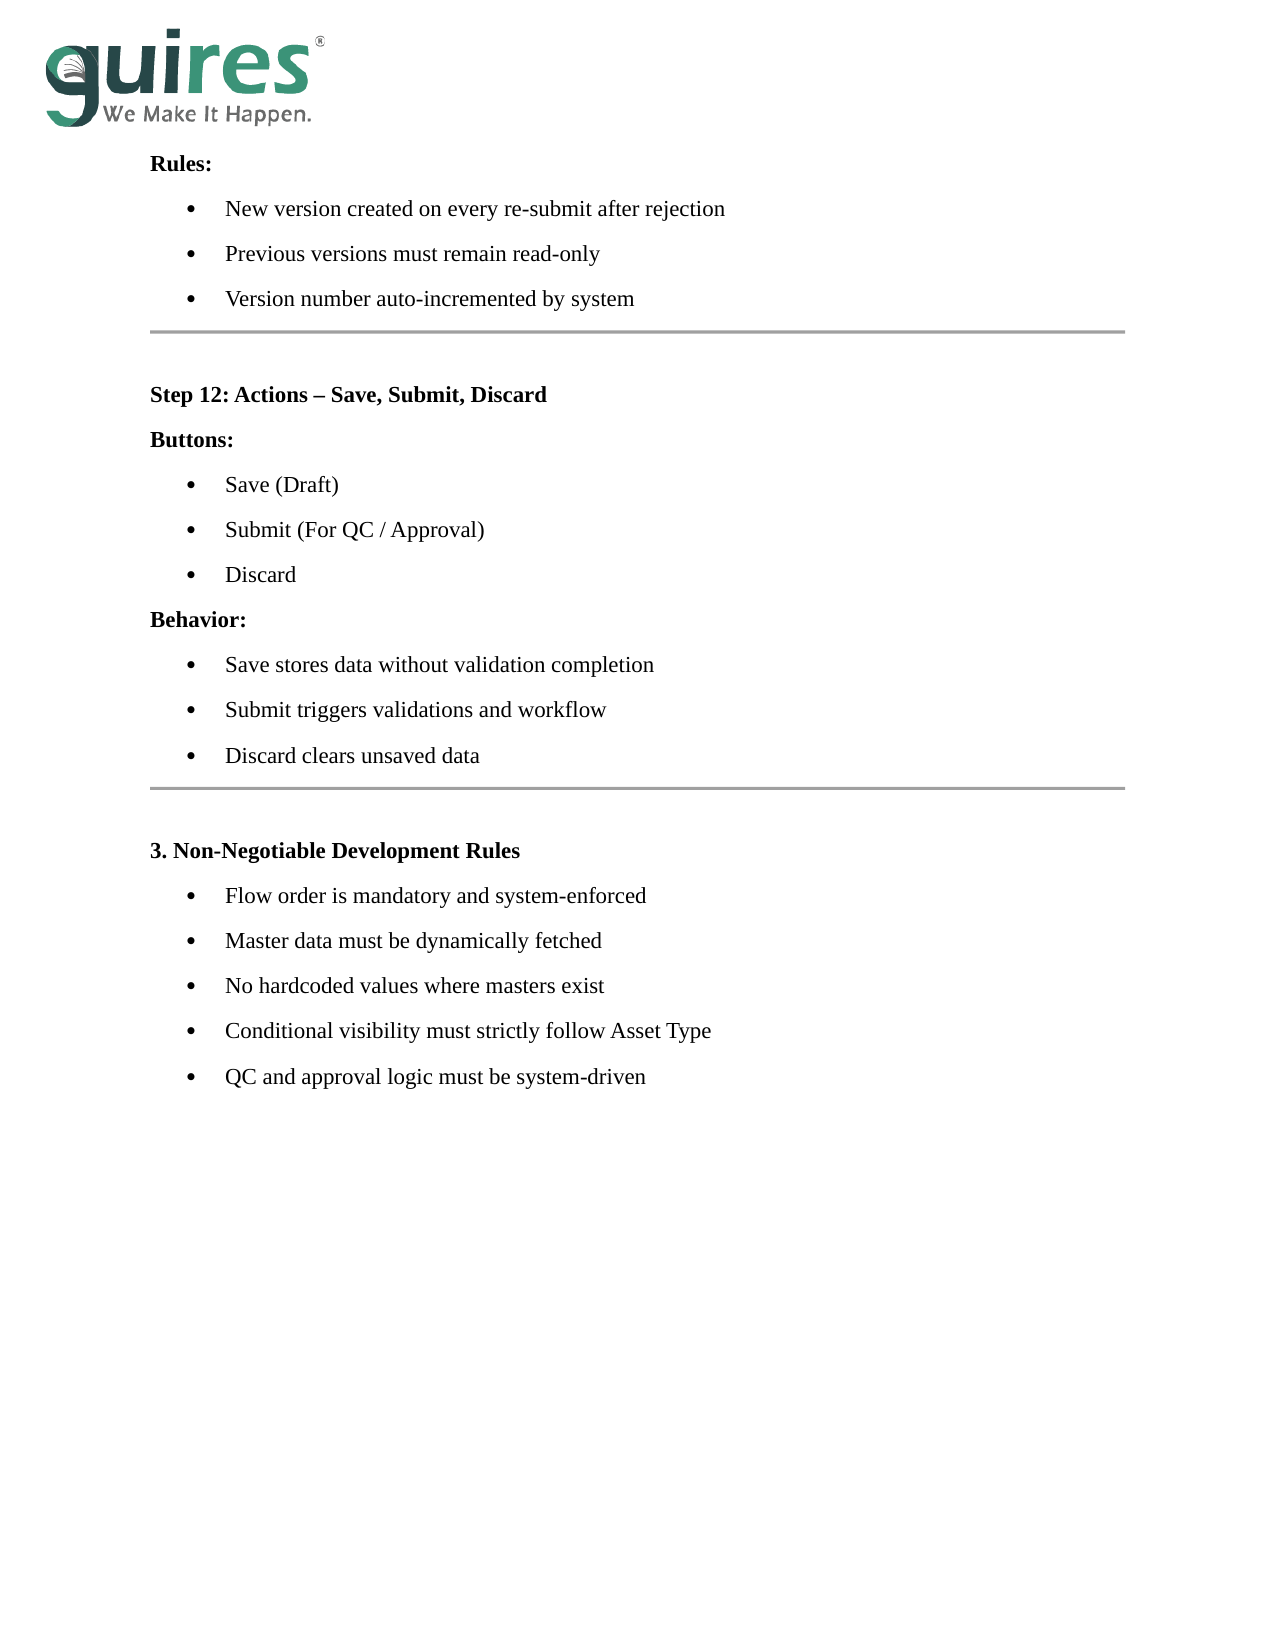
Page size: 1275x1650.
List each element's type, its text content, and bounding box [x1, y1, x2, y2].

list Save (Draft) [187, 471, 1125, 497]
text Buttons: [150, 426, 1125, 452]
list Submit triggers validations and workflow [187, 697, 1125, 723]
text Behavior: [150, 606, 1125, 633]
text Rules: [150, 150, 1125, 176]
text 3. Non-Negotiable Development Rules [150, 837, 1125, 863]
list Save stores data without validation completion [187, 651, 1125, 678]
list Discard clears unsaved data [187, 742, 1125, 768]
list QC and approval logic must be system-driven [187, 1063, 1125, 1089]
list Discard [187, 561, 1125, 588]
list Flow order is mandatory and system-enforced [187, 882, 1125, 909]
text Step 12: Actions – Save, Submit, Discard [150, 381, 1125, 407]
list Master data must be dynamically fetched [187, 927, 1125, 954]
list Conditional visibility must strictly follow Asset Type [187, 1018, 1125, 1044]
list New version created on every re-submit after rejection [187, 195, 1125, 221]
list Submit (For QC / Approval) [187, 516, 1125, 542]
list No hardcoded values where masters exist [187, 972, 1125, 999]
list Version number auto-incremented by system [187, 285, 1125, 312]
list Previous versions must remain read-only [187, 240, 1125, 267]
picture [45, 28, 325, 127]
